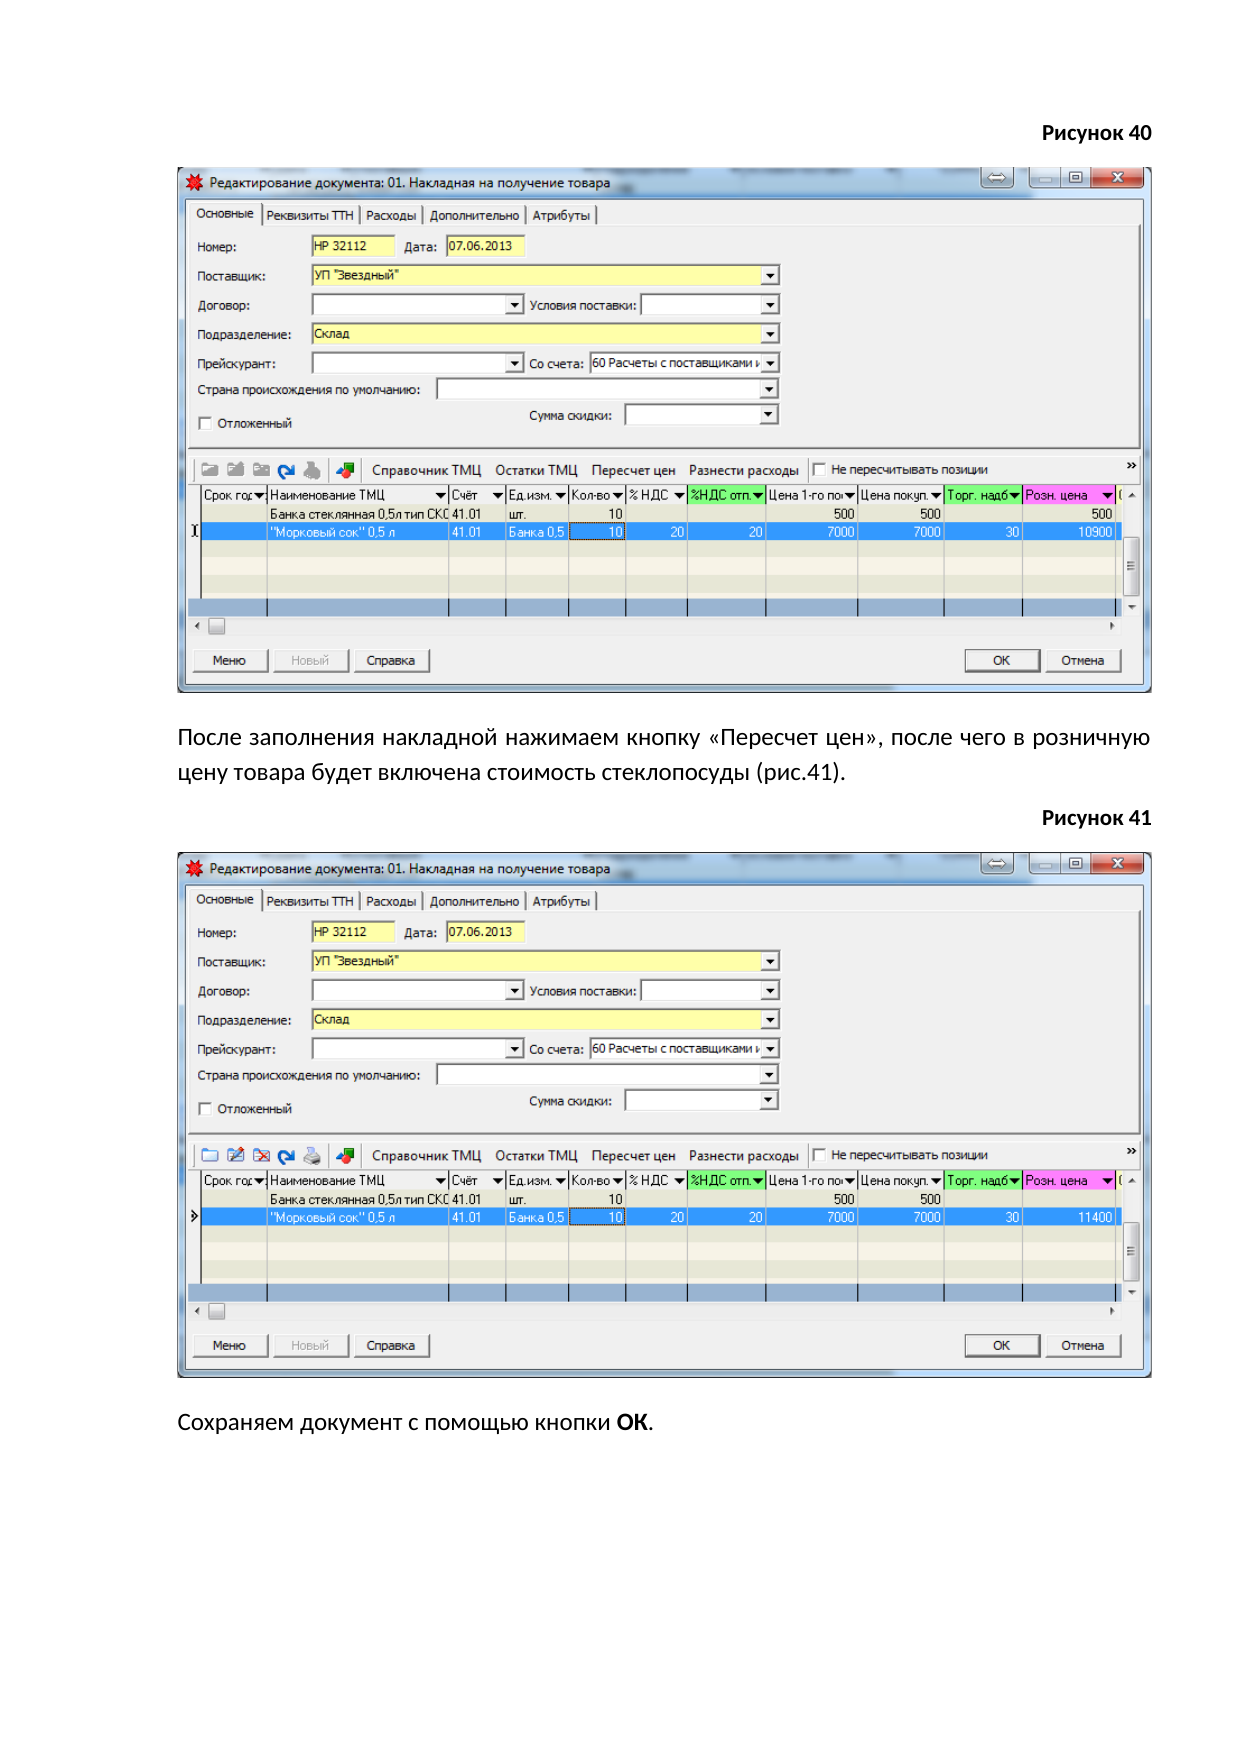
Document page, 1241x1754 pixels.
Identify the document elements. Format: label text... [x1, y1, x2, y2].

picture [177, 167, 1152, 693]
text Сохраняем документ с помощью кнопки ОК. [177, 1406, 1152, 1437]
picture [177, 852, 1152, 1378]
text После заполнения накладной нажимаем кнопку «Пересчет цен», после чего в розничную цену товара будет включена стоимость стеклопосуды (рис.41). [177, 721, 1152, 787]
text Рисунок 41 [177, 803, 1152, 832]
text Рисунок 40 [177, 118, 1152, 146]
